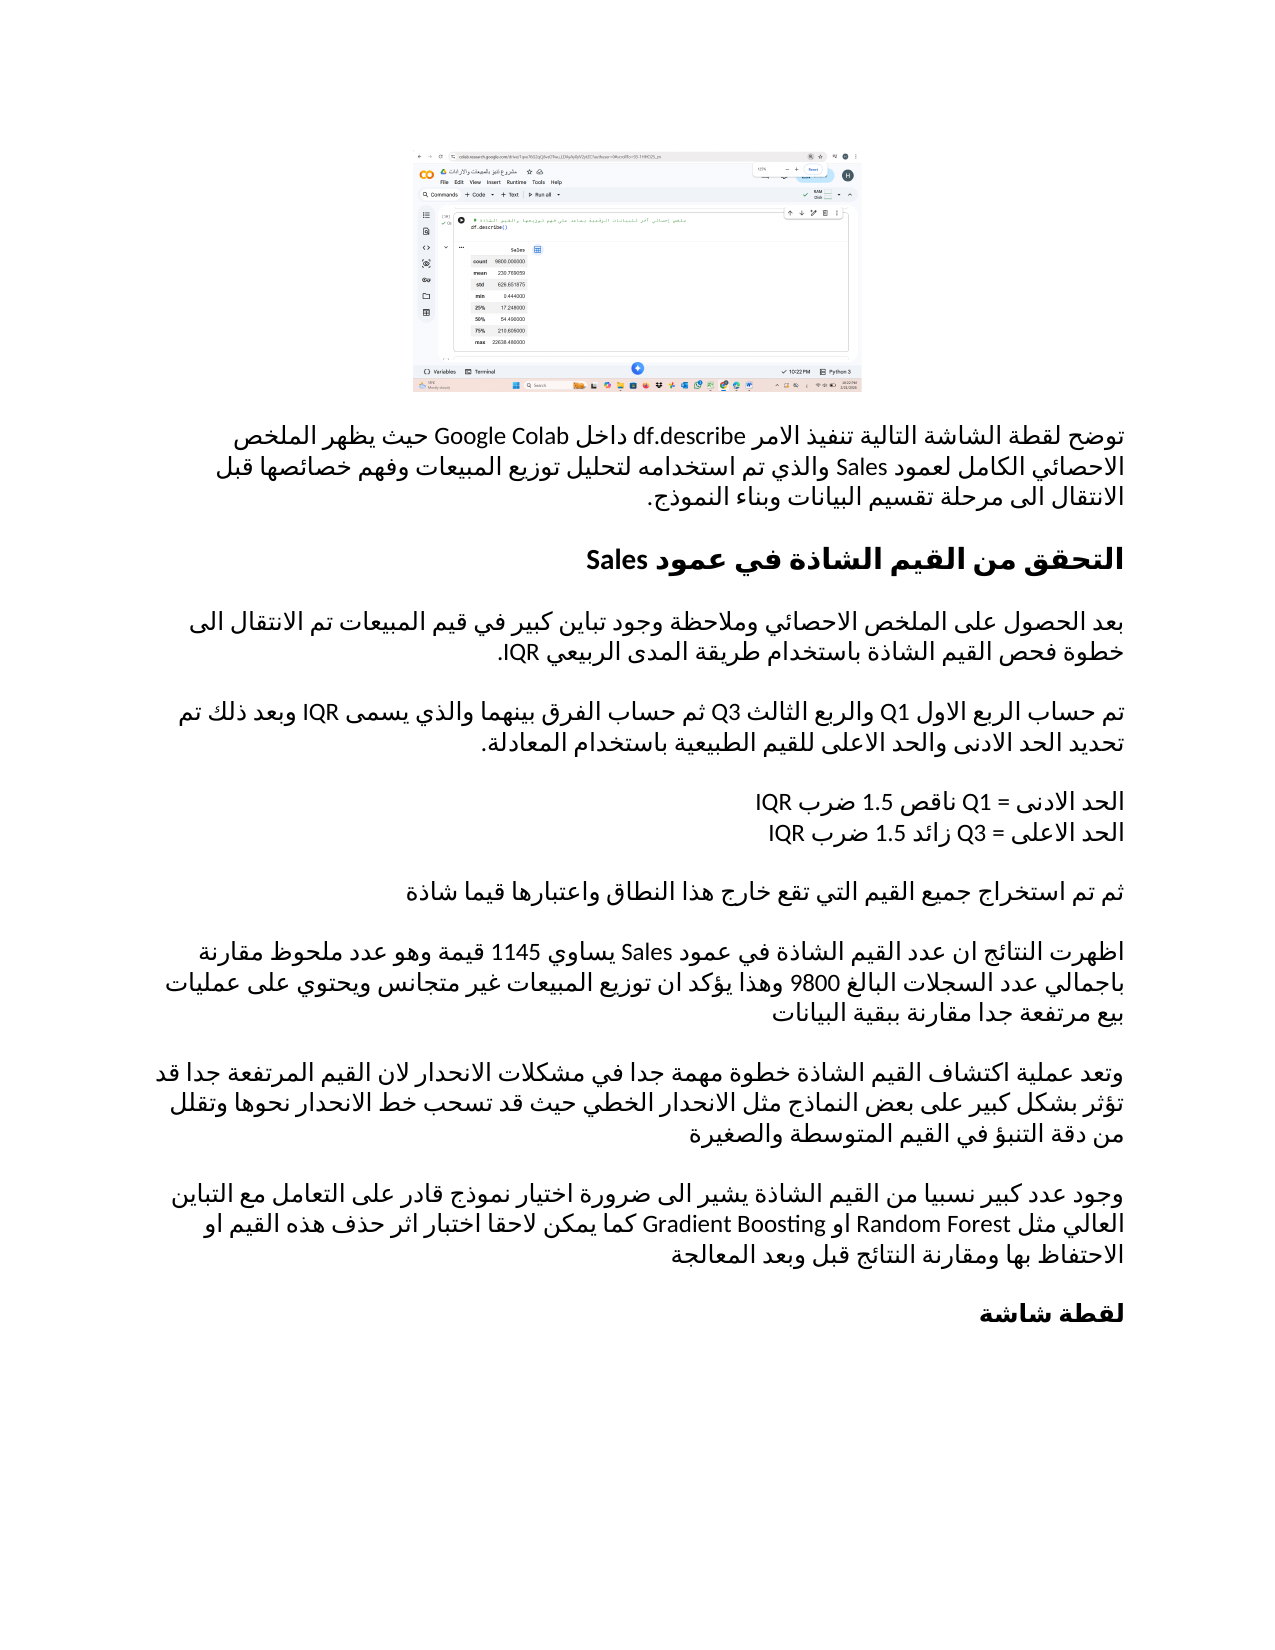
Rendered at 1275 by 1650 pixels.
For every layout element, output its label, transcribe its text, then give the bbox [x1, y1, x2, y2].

text وتعد عملية اكتشاف القيم الشاذة خطوة مهمة جدا في مشكلات الانحدار لان القيم المرتفعة جدا قد تؤثر بشكل كبير على بعض النماذج مثل الانحدار الخطي حيث قد تسحب خط الانحدار نحوها وتقلل من دقة التنبؤ في القيم المتوسطة والصغيرة [150, 1057, 1125, 1148]
text وجود عدد كبير نسبيا من القيم الشاذة يشير الى ضرورة اختيار نموذج قادر على التعامل مع التباين العالي مثل Random Forest او Gradient Boosting كما يمكن لاحقا اختبار اثر حذف هذه القيم او الاحتفاظ بها ومقارنة النتائج قبل وبعد المعالجة [150, 1178, 1125, 1269]
picture [413, 150, 862, 392]
text تم حساب الربع الاول Q1 والربع الثالث Q3 ثم حساب الفرق بينهما والذي يسمى IQR وبعد ذلك تم تحديد الحد الادنى والحد الاعلى للقيم الطبيعية باستخدام المعادلة. [150, 696, 1125, 757]
text لقطة شاشة [150, 1298, 1125, 1329]
text توضح لقطة الشاشة التالية تنفيذ الامر df.describe داخل Google Colab حيث يظهر الملخص الاحصائي الكامل لعمود Sales والذي تم استخدامه لتحليل توزيع المبيعات وفهم خصائصها قبل الانتقال الى مرحلة تقسيم البيانات وبناء النموذج. [150, 420, 1125, 512]
text بعد الحصول على الملخص الاحصائي وملاحظة وجود تباين كبير في قيم المبيعات تم الانتقال الى خطوة فحص القيم الشاذة باستخدام طريقة المدى الربيعي IQR. [150, 606, 1125, 667]
text الحد الادنى = Q1 ناقص 1.5 ضرب IQR الحد الاعلى = Q3 زائد 1.5 ضرب IQR [150, 786, 1125, 847]
text التحقق من القيم الشاذة في عمود Sales [150, 541, 1125, 577]
text اظهرت النتائج ان عدد القيم الشاذة في عمود Sales يساوي 1145 قيمة وهو عدد ملحوظ مقارنة باجمالي عدد السجلات البالغ 9800 وهذا يؤكد ان توزيع المبيعات غير متجانس ويحتوي على عمليات بيع مرتفعة جدا مقارنة ببقية البيانات [150, 936, 1125, 1028]
text ثم تم استخراج جميع القيم التي تقع خارج هذا النطاق واعتبارها قيما شاذة [150, 877, 1125, 907]
